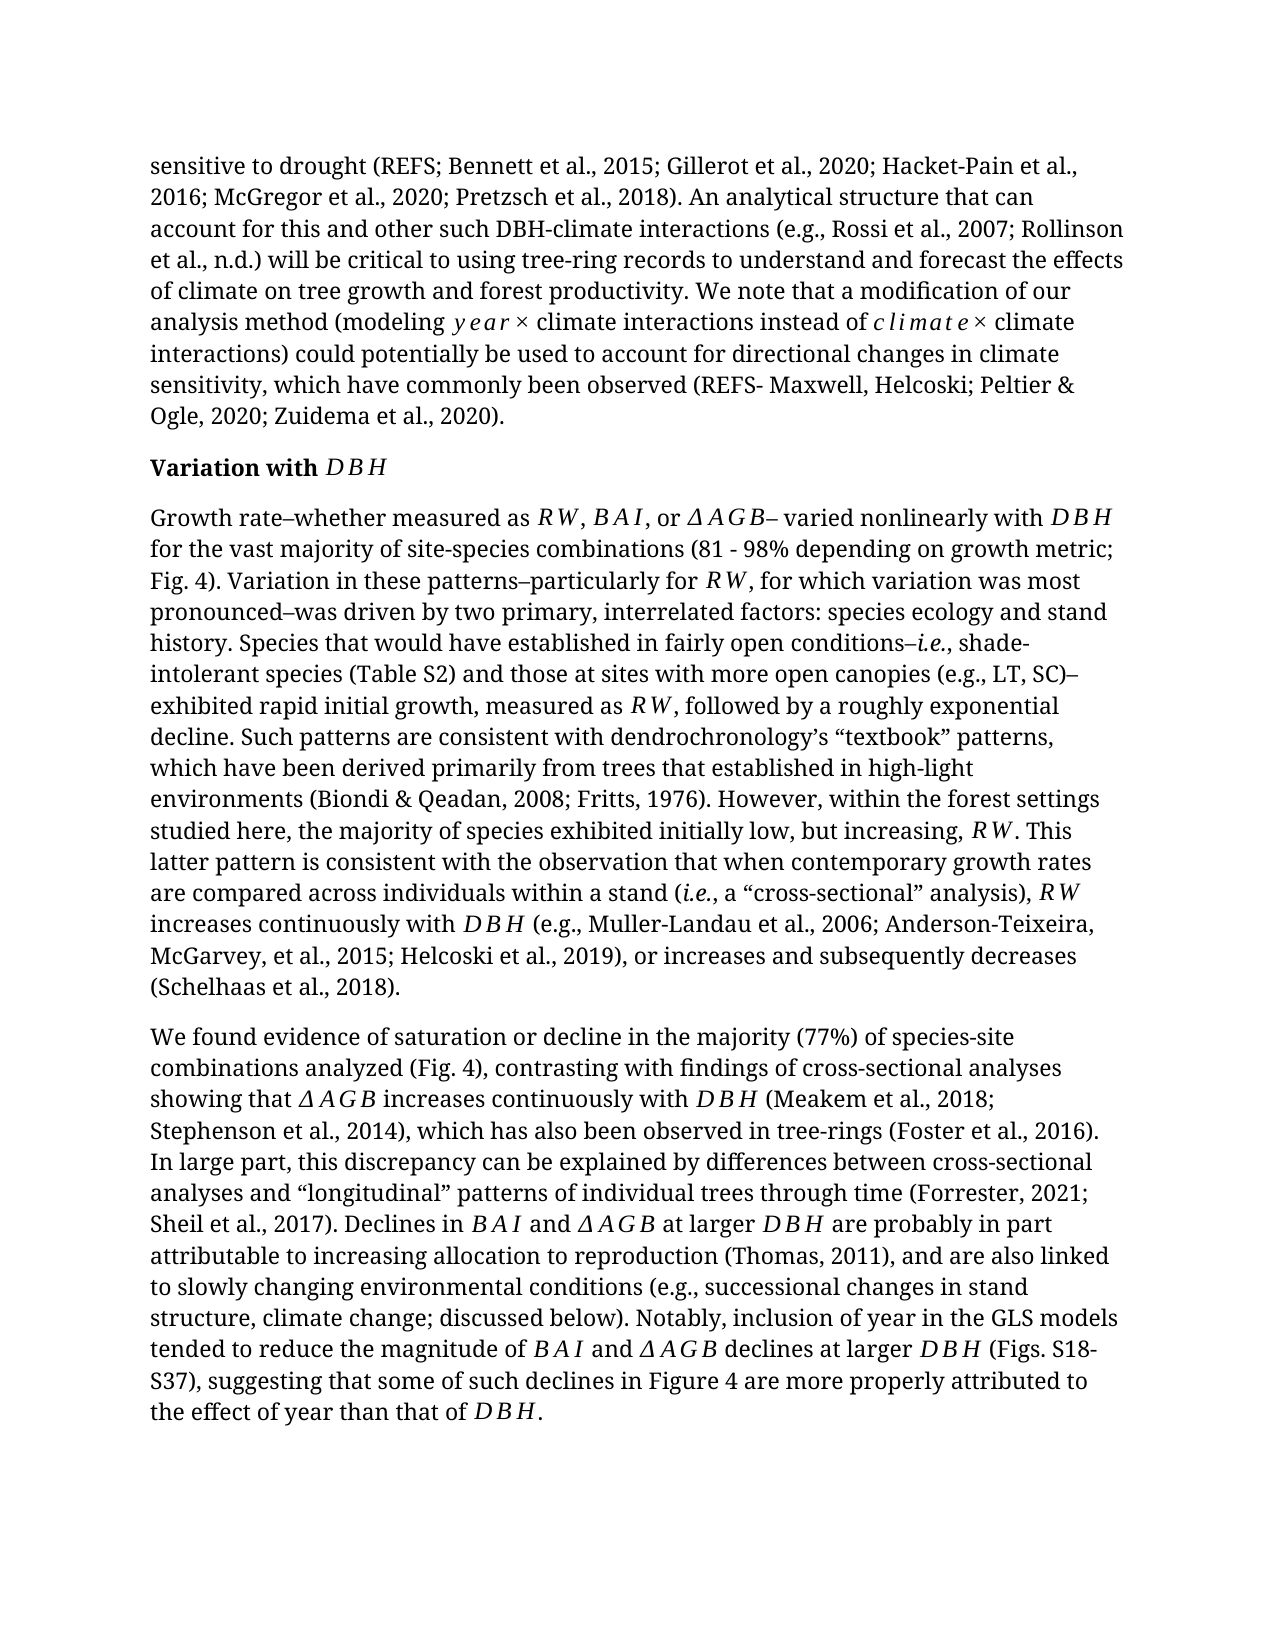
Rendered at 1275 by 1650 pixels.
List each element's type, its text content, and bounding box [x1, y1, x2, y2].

text We found evidence of saturation or decline in the majority (77%) of species-site combinations analyzed (Fig. 4), contrasting with findings of cross-sectional analyses showing that increases continuously with (Meakem et al., 2018; Stephenson et al., 2014), which has also been observed in tree-rings (Foster et al., 2016). In large part, this discrepancy can be explained by differences between cross-sectional analyses and “longitudinal” patterns of individual trees through time (Forrester, 2021; Sheil et al., 2017). Declines in and at larger are probably in part attributable to increasing allocation to reproduction (Thomas, 2011), and are also linked to slowly changing environmental conditions (e.g., successional changes in stand structure, climate change; discussed below). Notably, inclusion of year in the GLS models tended to reduce the magnitude of and declines at larger (Figs. S18-S37), suggesting that some of such declines in Figure 4 are more properly attributed to the effect of year than that of . [150, 1021, 1125, 1427]
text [150, 150, 1125, 431]
subtitle Variation with [150, 452, 1125, 483]
text Growth rate–whether measured as , , or – varied nonlinearly with for the vast majority of site-species combinations (81 - 98% depending on growth metric; Fig. 4). Variation in these patterns–particularly for , for which variation was most pronounced–was driven by two primary, interrelated factors: species ecology and stand history. Species that would have established in fairly open conditions–i.e., shade-intolerant species (Table S2) and those at sites with more open canopies (e.g., LT, SC)– exhibited rapid initial growth, measured as , followed by a roughly exponential decline. Such patterns are consistent with dendrochronology’s “textbook” patterns, which have been derived primarily from trees that established in high-light environments (Biondi & Qeadan, 2008; Fritts, 1976). However, within the forest settings studied here, the majority of species exhibited initially low, but increasing, . This latter pattern is consistent with the observation that when contemporary growth rates are compared across individuals within a stand (i.e., a “cross-sectional” analysis), increases continuously with (e.g., Muller-Landau et al., 2006; Anderson-Teixeira, McGarvey, et al., 2015; Helcoski et al., 2019), or increases and subsequently decreases (Schelhaas et al., 2018). [150, 502, 1125, 1002]
